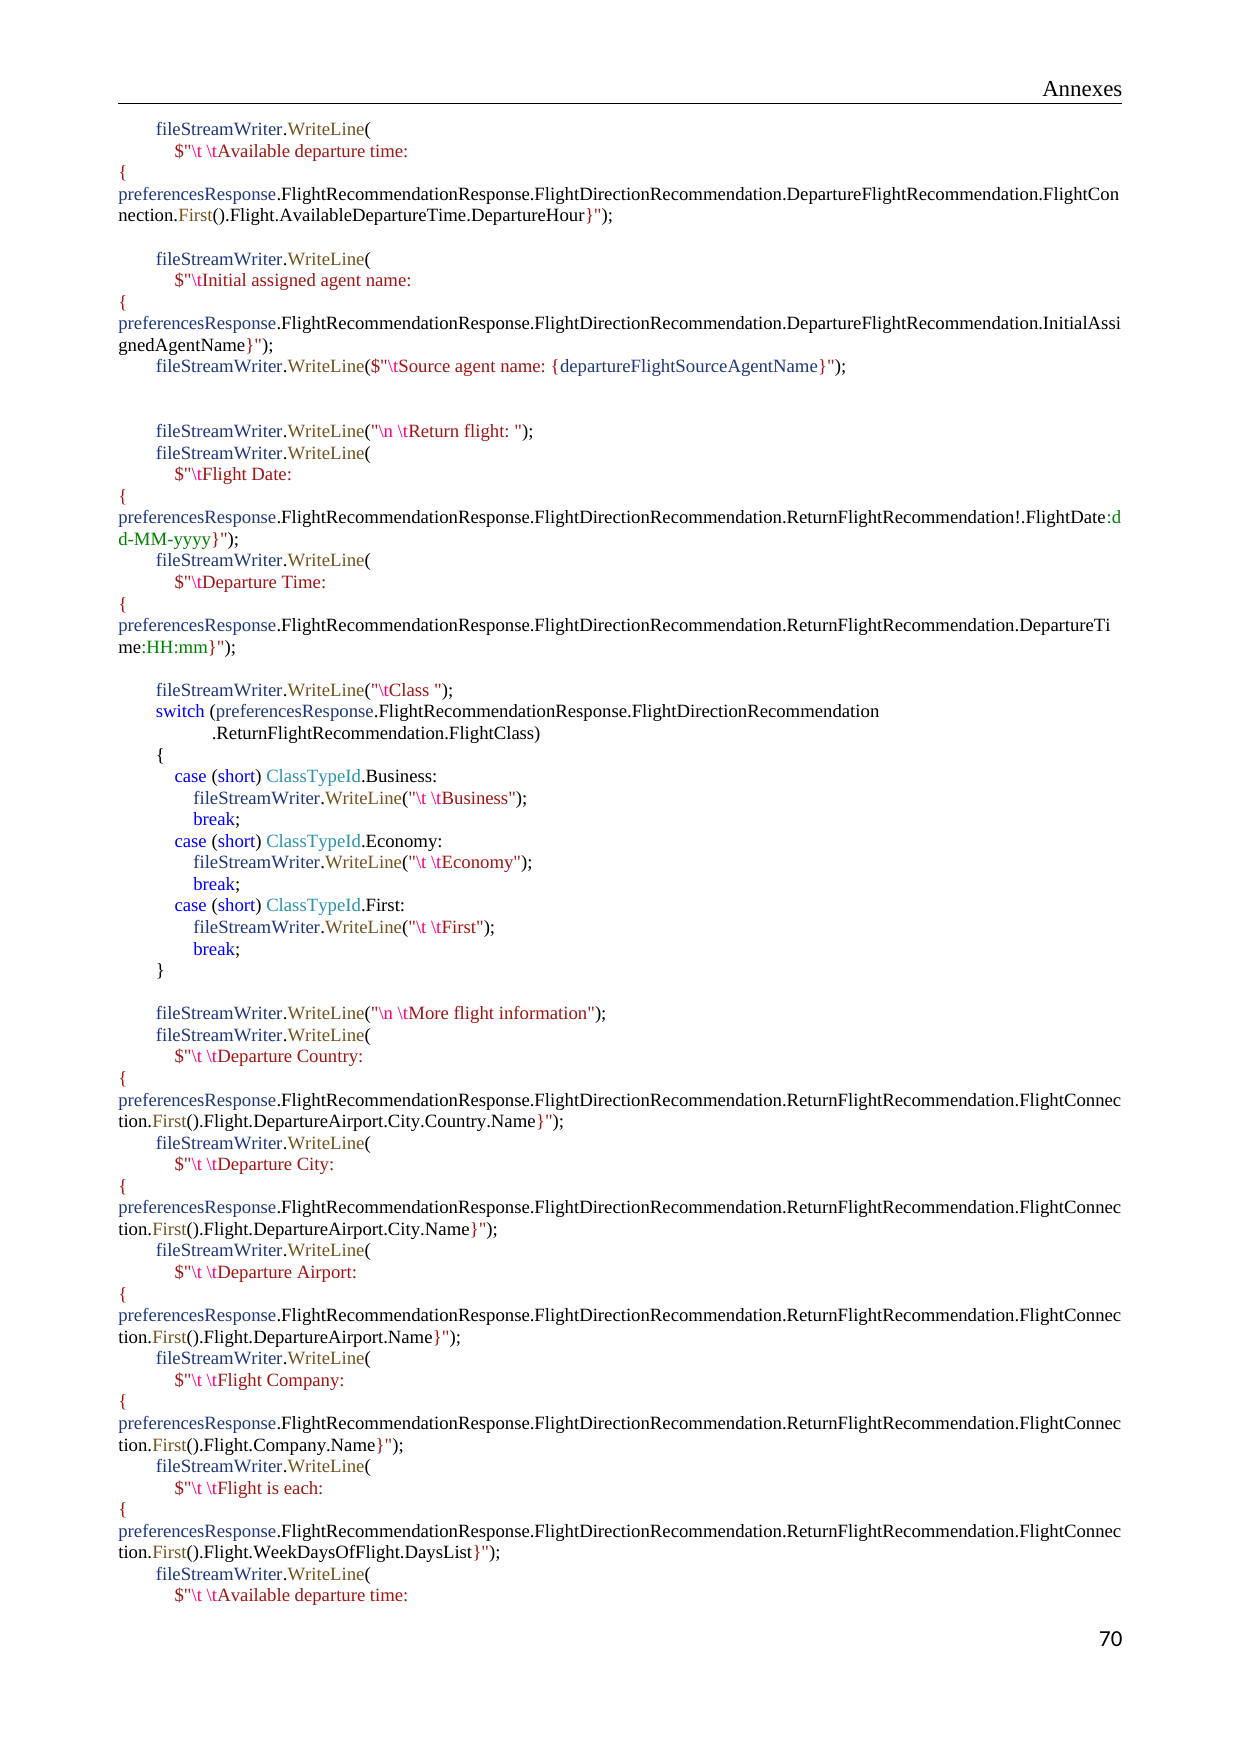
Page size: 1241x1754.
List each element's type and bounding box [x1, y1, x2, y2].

text [118, 118, 1122, 1606]
